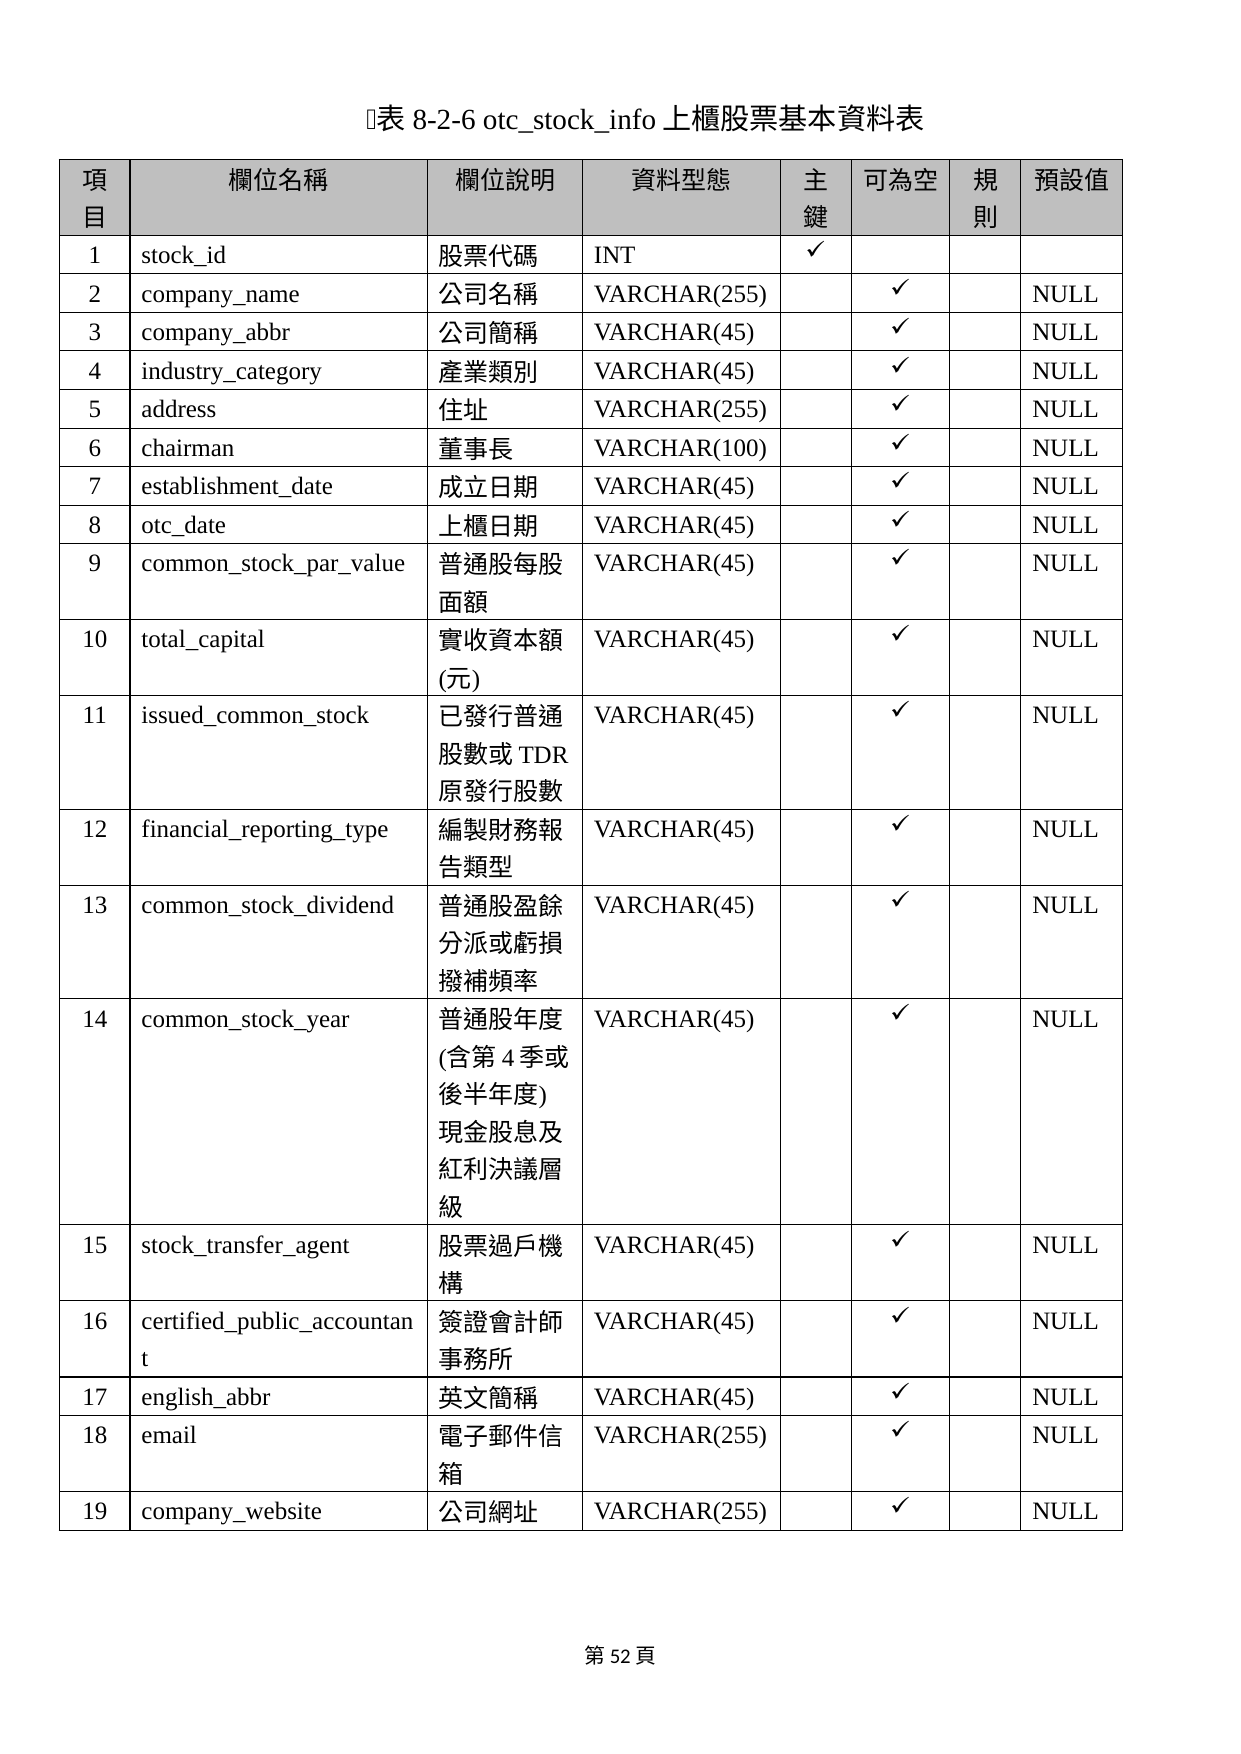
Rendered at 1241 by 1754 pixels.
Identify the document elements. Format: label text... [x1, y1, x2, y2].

table_cell [781, 544, 851, 619]
table_cell [950, 390, 1020, 427]
table_cell [852, 696, 949, 809]
table_cell [781, 1225, 851, 1300]
table_cell 編製財務報告類型 [428, 810, 582, 885]
table_cell [781, 886, 851, 998]
table_cell NULL [1021, 1225, 1122, 1300]
table_cell NULL [1021, 351, 1122, 389]
table_cell 18 [60, 1416, 129, 1491]
table_cell [781, 429, 851, 466]
table_cell 13 [60, 886, 129, 998]
table_cell VARCHAR(45) [583, 810, 780, 885]
table_cell [950, 236, 1020, 273]
table_cell 1 [60, 236, 129, 273]
table_cell chairman [131, 429, 427, 466]
table_cell VARCHAR(45) [583, 696, 780, 809]
table_cell [781, 351, 851, 389]
table_cell NULL [1021, 390, 1122, 427]
table_cell [950, 351, 1020, 389]
table_cell NULL [1021, 544, 1122, 619]
table_cell [852, 274, 949, 312]
table_cell [852, 429, 949, 466]
table_cell 實收資本額(元) [428, 620, 582, 695]
table_cell VARCHAR(45) [583, 351, 780, 389]
table_cell company_name [131, 274, 427, 312]
table_cell [781, 1301, 851, 1376]
table_cell VARCHAR(45) [583, 467, 780, 504]
table_cell [950, 1378, 1020, 1415]
table_cell common_stock_par_value [131, 544, 427, 619]
table_cell company_website [131, 1492, 427, 1529]
table_cell 公司網址 [428, 1492, 582, 1529]
table_header 預設值 [1021, 160, 1122, 235]
table_cell [852, 506, 949, 543]
table_cell [781, 620, 851, 695]
table_cell 英文簡稱 [428, 1378, 582, 1415]
table_cell [852, 1416, 949, 1491]
table_cell [781, 999, 851, 1224]
table_cell 股票代碼 [428, 236, 582, 273]
table_cell certified_public_accountant [131, 1301, 427, 1376]
table_cell VARCHAR(45) [583, 1225, 780, 1300]
table_cell 5 [60, 390, 129, 427]
table_cell [852, 467, 949, 504]
table_cell [950, 1416, 1020, 1491]
table_cell 11 [60, 696, 129, 809]
table_cell [1021, 236, 1122, 273]
table_cell 住址 [428, 390, 582, 427]
table_cell [852, 1301, 949, 1376]
table_cell 成立日期 [428, 467, 582, 504]
table_cell 電子郵件信箱 [428, 1416, 582, 1491]
table_cell [781, 810, 851, 885]
table_cell [852, 544, 949, 619]
table_cell [950, 274, 1020, 312]
table_cell otc_date [131, 506, 427, 543]
table_cell 公司簡稱 [428, 313, 582, 350]
table_cell [781, 390, 851, 427]
table_cell 董事長 [428, 429, 582, 466]
table_cell [950, 429, 1020, 466]
table_cell NULL [1021, 999, 1122, 1224]
table_cell [781, 1492, 851, 1529]
table_cell 16 [60, 1301, 129, 1376]
table_cell NULL [1021, 506, 1122, 543]
table_cell [781, 1378, 851, 1415]
table_cell [950, 999, 1020, 1224]
table_cell establishment_date [131, 467, 427, 504]
table_cell [852, 1378, 949, 1415]
table_cell VARCHAR(45) [583, 886, 780, 998]
table_cell [781, 506, 851, 543]
table_cell 15 [60, 1225, 129, 1300]
table_cell [950, 620, 1020, 695]
table_cell NULL [1021, 1416, 1122, 1491]
table_cell [852, 1225, 949, 1300]
table_cell industry_category [131, 351, 427, 389]
table_cell VARCHAR(45) [583, 1301, 780, 1376]
table_cell 股票過戶機構 [428, 1225, 582, 1300]
table_cell [950, 467, 1020, 504]
table_cell 3 [60, 313, 129, 350]
table_cell NULL [1021, 886, 1122, 998]
table_cell common_stock_dividend [131, 886, 427, 998]
table_cell [852, 351, 949, 389]
table_cell VARCHAR(255) [583, 390, 780, 427]
table_cell [950, 1301, 1020, 1376]
table_cell NULL [1021, 696, 1122, 809]
table_cell VARCHAR(45) [583, 506, 780, 543]
table_header 項目 [60, 160, 129, 235]
table_header 可為空 [852, 160, 949, 235]
table_cell VARCHAR(45) [583, 1378, 780, 1415]
table_cell 普通股每股面額 [428, 544, 582, 619]
table_cell total_capital [131, 620, 427, 695]
table_cell VARCHAR(255) [583, 274, 780, 312]
table_cell NULL [1021, 810, 1122, 885]
table_cell VARCHAR(255) [583, 1492, 780, 1529]
table_cell 產業類別 [428, 351, 582, 389]
table_cell [950, 1492, 1020, 1529]
table_cell common_stock_year [131, 999, 427, 1224]
table_cell 12 [60, 810, 129, 885]
table_cell 10 [60, 620, 129, 695]
table_cell NULL [1021, 620, 1122, 695]
table_cell [950, 506, 1020, 543]
table_cell [950, 810, 1020, 885]
table_cell [852, 620, 949, 695]
table_cell 公司名稱 [428, 274, 582, 312]
table_cell NULL [1021, 1492, 1122, 1529]
table_cell VARCHAR(45) [583, 620, 780, 695]
table_cell [852, 810, 949, 885]
table_cell 7 [60, 467, 129, 504]
table_cell 普通股年度(含第4季或後半年度)現金股息及紅利決議層級 [428, 999, 582, 1224]
table_cell [852, 236, 949, 273]
table_cell stock_transfer_agent [131, 1225, 427, 1300]
table_cell [950, 696, 1020, 809]
table_cell email [131, 1416, 427, 1491]
table_cell financial_reporting_type [131, 810, 427, 885]
table_cell VARCHAR(255) [583, 1416, 780, 1491]
table_cell 普通股盈餘分派或虧損撥補頻率 [428, 886, 582, 998]
table_cell [852, 390, 949, 427]
table_cell english_abbr [131, 1378, 427, 1415]
table_cell 9 [60, 544, 129, 619]
table_header 欄位說明 [428, 160, 582, 235]
table_header 欄位名稱 [131, 160, 427, 235]
table_cell 2 [60, 274, 129, 312]
table_cell [781, 1416, 851, 1491]
table_cell [781, 236, 851, 273]
table_cell [950, 886, 1020, 998]
table_cell 6 [60, 429, 129, 466]
table_cell stock_id [131, 236, 427, 273]
table_cell 14 [60, 999, 129, 1224]
table_cell [781, 313, 851, 350]
table_cell [950, 1225, 1020, 1300]
table_cell [781, 467, 851, 504]
table_cell VARCHAR(100) [583, 429, 780, 466]
table_cell VARCHAR(45) [583, 313, 780, 350]
table_cell INT [583, 236, 780, 273]
table_header 資料型態 [583, 160, 780, 235]
table_cell [950, 544, 1020, 619]
table_cell [852, 999, 949, 1224]
table_cell 19 [60, 1492, 129, 1529]
table_cell NULL [1021, 467, 1122, 504]
table_cell 簽證會計師事務所 [428, 1301, 582, 1376]
table_cell NULL [1021, 1301, 1122, 1376]
table_cell VARCHAR(45) [583, 544, 780, 619]
table_cell [781, 696, 851, 809]
table_cell [852, 313, 949, 350]
table_cell issued_common_stock [131, 696, 427, 809]
table_header 主鍵 [781, 160, 851, 235]
table_cell 已發行普通股數或TDR原發行股數 [428, 696, 582, 809]
table_cell [781, 274, 851, 312]
table_cell [950, 313, 1020, 350]
table_cell address [131, 390, 427, 427]
table_cell company_abbr [131, 313, 427, 350]
table_cell NULL [1021, 274, 1122, 312]
table_cell NULL [1021, 429, 1122, 466]
table_cell NULL [1021, 313, 1122, 350]
table_cell [852, 1492, 949, 1529]
table_cell VARCHAR(45) [583, 999, 780, 1224]
table_cell NULL [1021, 1378, 1122, 1415]
table_cell [852, 886, 949, 998]
table_cell 17 [60, 1378, 129, 1415]
table_header 規則 [950, 160, 1020, 235]
table_cell 4 [60, 351, 129, 389]
table_cell 8 [60, 506, 129, 543]
table_cell 上櫃日期 [428, 506, 582, 543]
